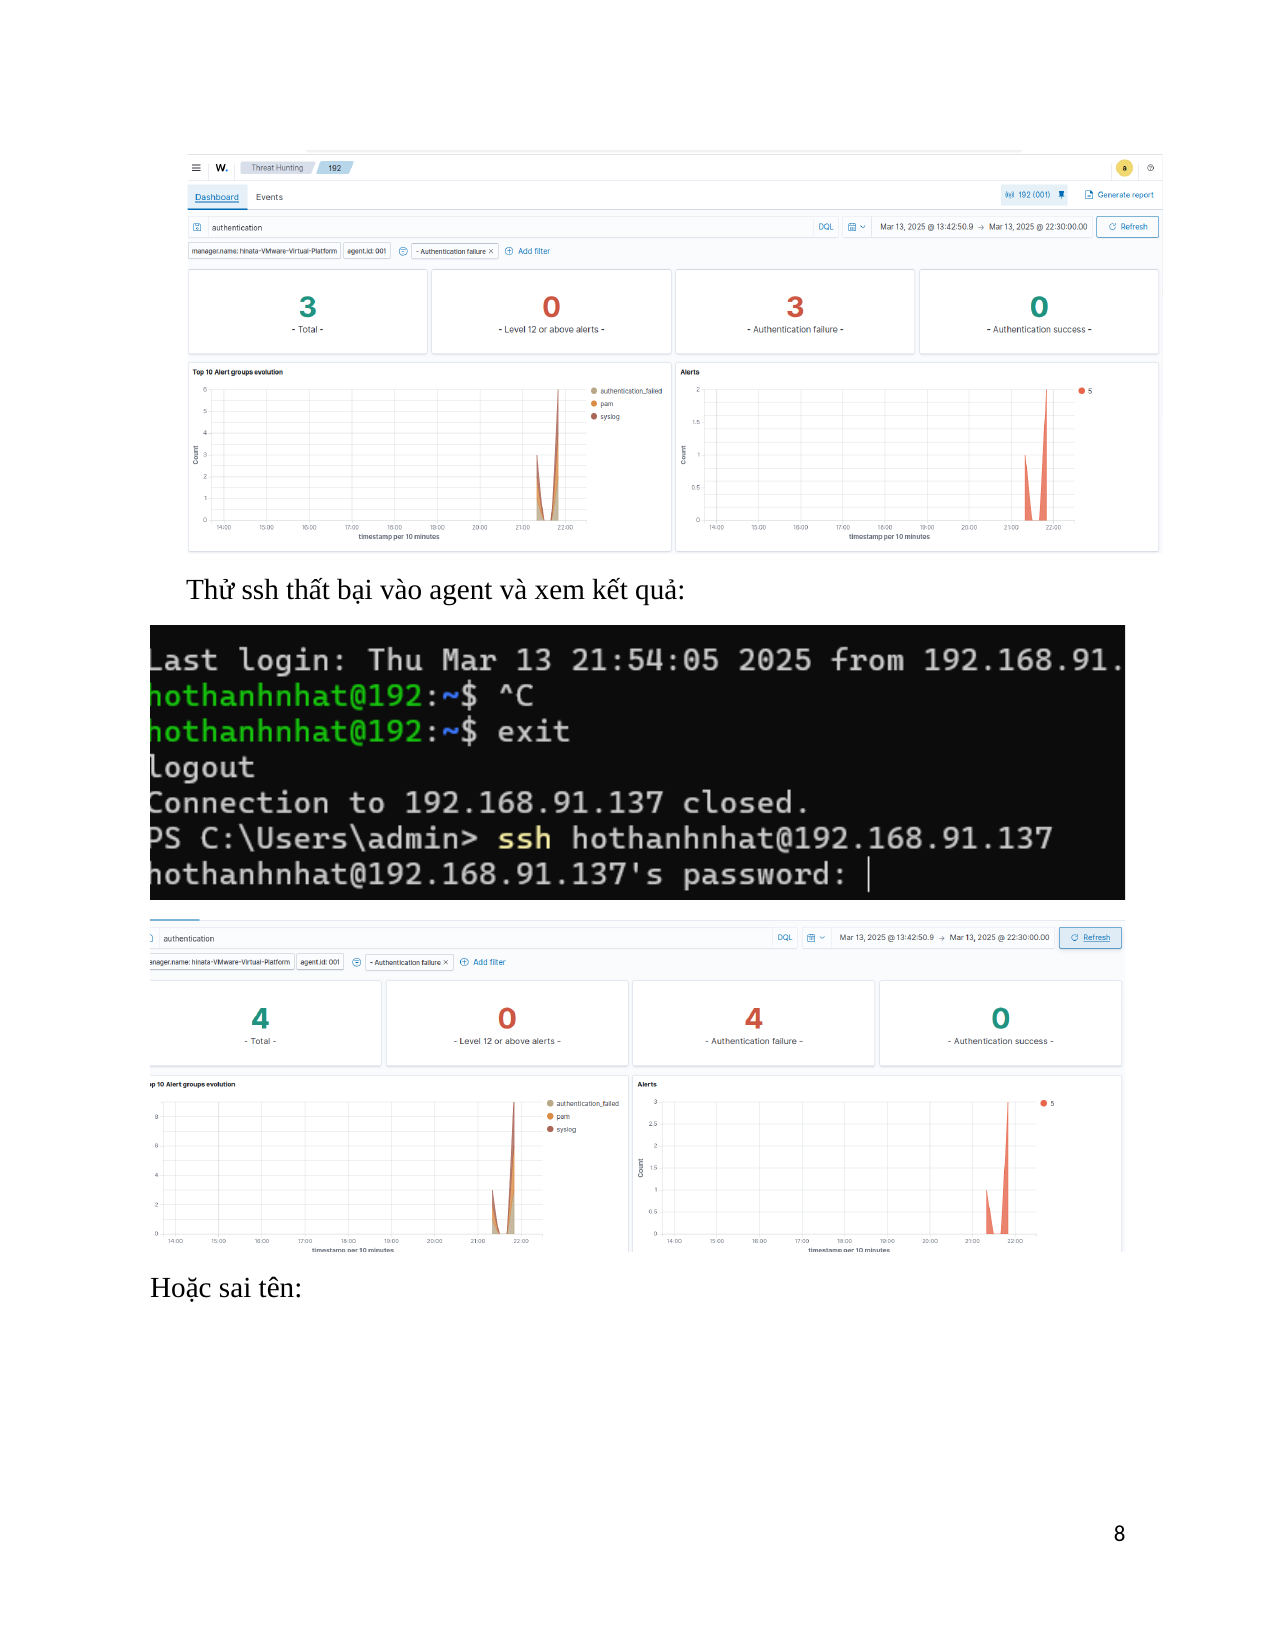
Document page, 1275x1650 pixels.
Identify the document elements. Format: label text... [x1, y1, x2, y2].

picture [187, 150, 1163, 554]
picture [150, 625, 1125, 900]
text Hoặc sai tên: [150, 1270, 1125, 1304]
text Thử ssh thất bại vào agent và xem kết quả: [150, 572, 1125, 606]
picture [150, 918, 1125, 1252]
